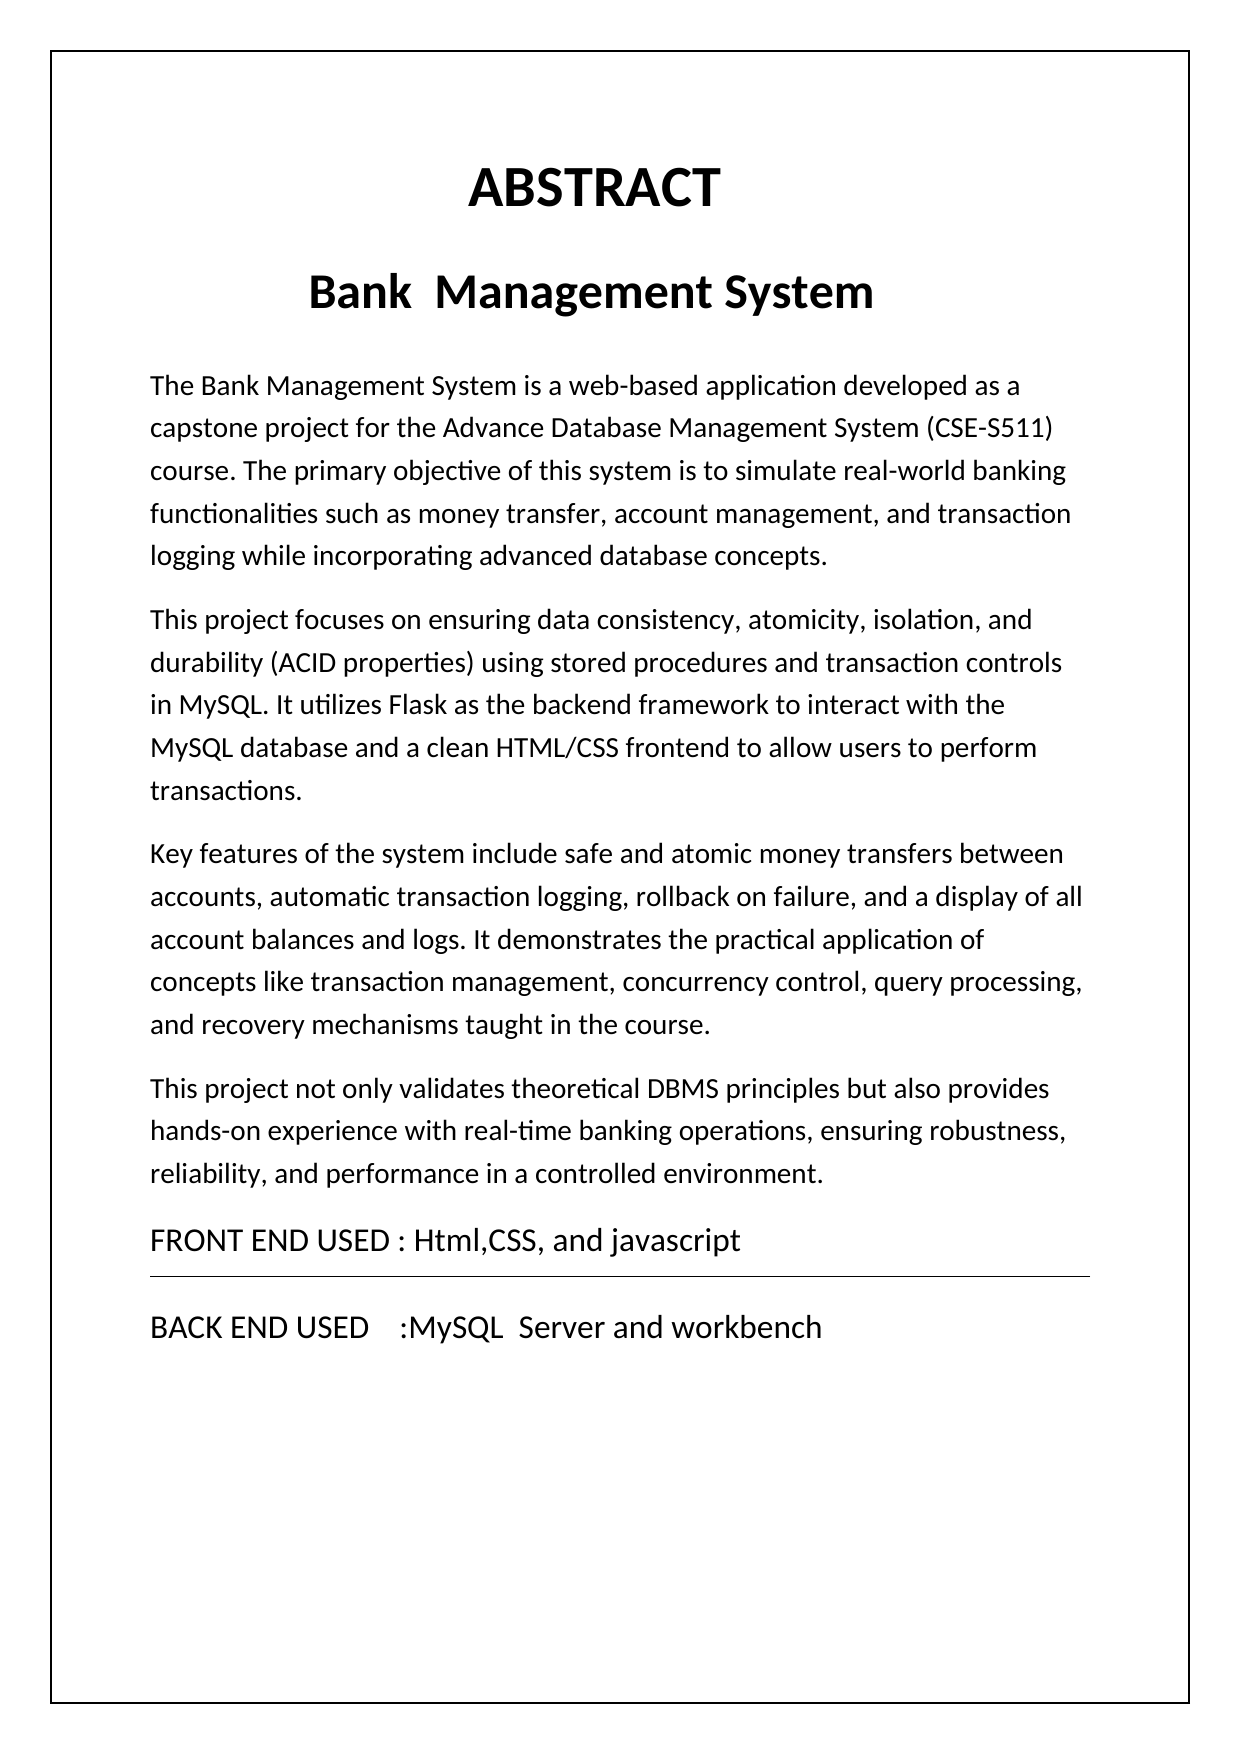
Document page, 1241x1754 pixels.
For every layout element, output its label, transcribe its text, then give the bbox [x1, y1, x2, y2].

text BACK END USED :MySQL Server and workbench [150, 1306, 1090, 1347]
text The Bank Management System is a web-based application developed as a capstone project for the Advance Database Management System (CSE-S511) course. The primary objective of this system is to simulate real-world banking functionalities such as money transfer, account management, and transaction logging while incorporating advanced database concepts. [150, 367, 1090, 573]
text Key features of the system include safe and atomic money transfers between accounts, automatic transaction logging, rollback on failure, and a display of all account balances and logs. It demonstrates the practical application of concepts like transaction management, concurrency control, query processing, and recovery mechanisms taught in the course. [150, 835, 1090, 1042]
text FRONT END USED : Html,CSS, and javascript [150, 1219, 1090, 1276]
text Bank Management System [150, 260, 1090, 321]
text ABSTRACT [150, 150, 1090, 221]
text This project not only validates theoretical DBMS principles but also provides hands-on experience with real-time banking operations, ensuring robustness, reliability, and performance in a controlled environment. [150, 1070, 1090, 1191]
text This project focuses on ensuring data consistency, atomicity, isolation, and durability (ACID properties) using stored procedures and transaction controls in MySQL. It utilizes Flask as the backend framework to interact with the MySQL database and a clean HTML/CSS frontend to allow users to perform transactions. [150, 601, 1090, 807]
